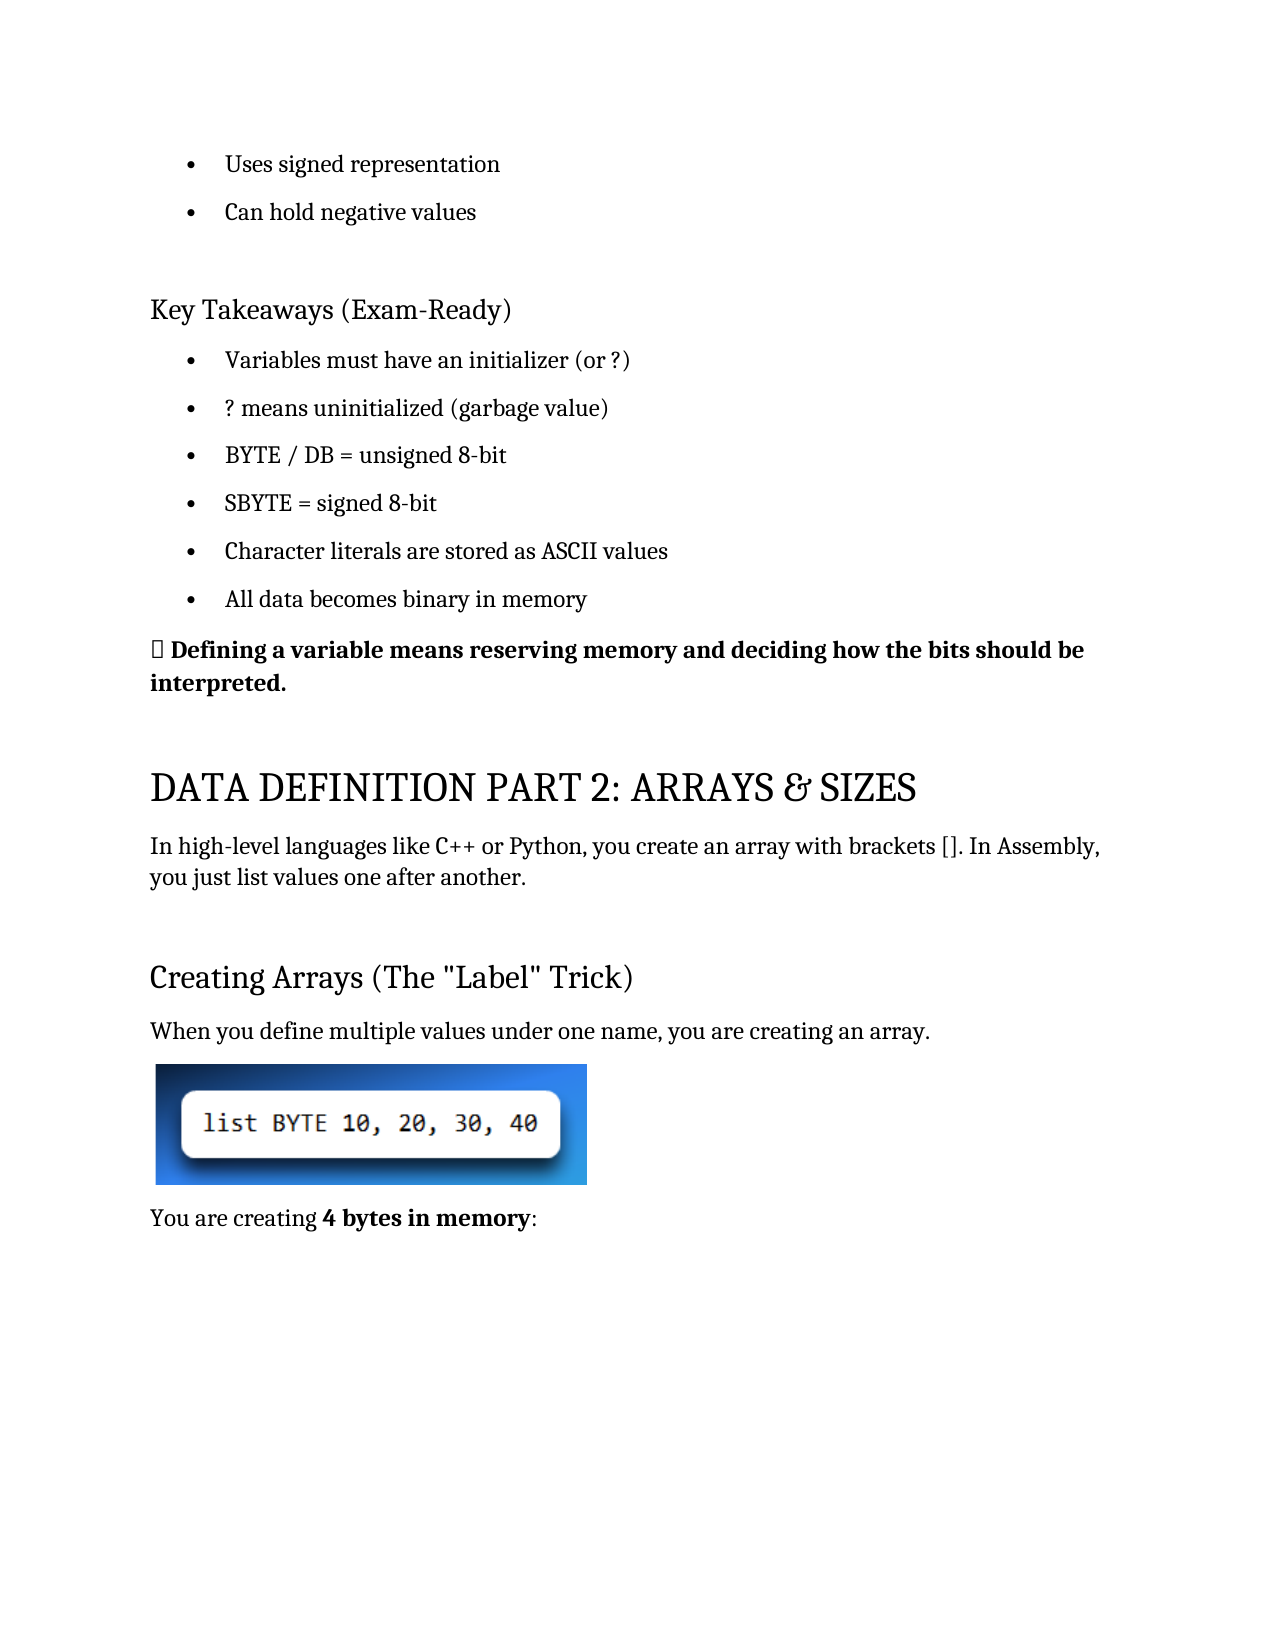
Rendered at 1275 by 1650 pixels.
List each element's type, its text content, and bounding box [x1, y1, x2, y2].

list Character literals are stored as ASCII values [187, 537, 1125, 566]
text Key Takeaways (Exam-Ready) [150, 293, 1125, 327]
list SBYTE = signed 8-bit [187, 489, 1125, 518]
text 💡 Defining a variable means reserving memory and deciding how the bits should be interpreted. [150, 632, 1125, 697]
list Can hold negative values [187, 198, 1125, 226]
text Creating Arrays (The "Label" Trick) [150, 959, 1125, 997]
list All data becomes binary in memory [187, 584, 1125, 613]
text DATA DEFINITION PART 2: ARRAYS & SIZES [150, 764, 1125, 812]
picture [155, 1064, 587, 1185]
list Uses signed representation [187, 150, 1125, 179]
list Variables must have an initializer (or ?) [187, 346, 1125, 375]
list ? means uninitialized (garbage value) [187, 394, 1125, 422]
text When you define multiple values under one name, you are creating an array. [150, 1017, 1125, 1046]
list BYTE / DB = unsigned 8-bit [187, 441, 1125, 470]
text You are creating 4 bytes in memory: [150, 1203, 1125, 1232]
text In high-level languages like C++ or Python, you create an array with brackets []. In Assembly, you just list values one after another. [150, 832, 1125, 892]
